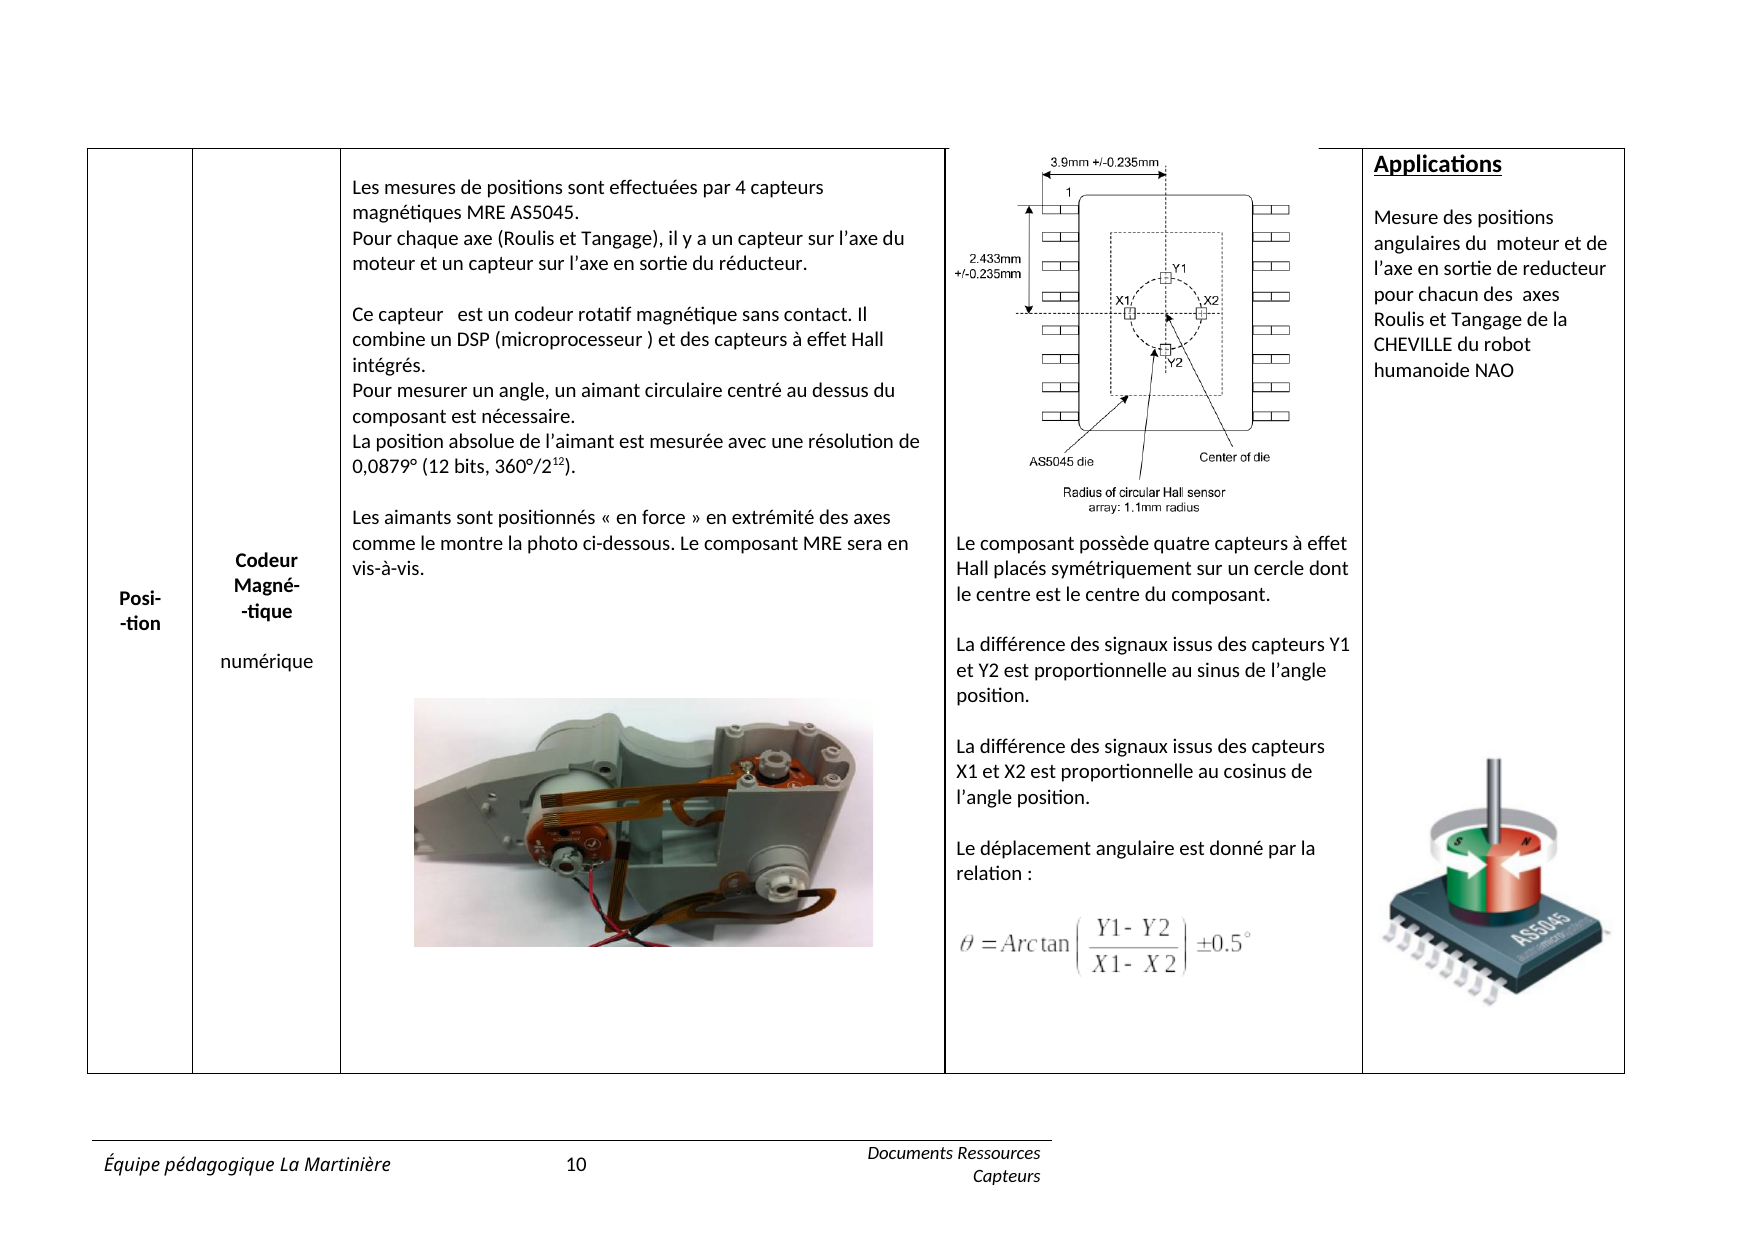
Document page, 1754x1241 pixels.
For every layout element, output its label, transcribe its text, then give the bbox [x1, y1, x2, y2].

table_cell Le composant possède quatre capteurs à effet Hall placés symétriquement sur un cercle dont le centre est le centre du composant. La différence des signaux issus des capteurs Y1 et Y2 est proportionnelle au sinus de l’angle position. La différence des signaux issus des capteurs X1 et X2 est proportionnelle au cosinus de l’angle position. Le déplacement angulaire est donné par la relation : [946, 149, 1362, 1072]
picture [414, 698, 874, 947]
picture [1365, 750, 1618, 1011]
table_cell Applications Mesure des positions angulaires du moteur et de l’axe en sortie de reducteur pour chacun des axes Roulis et Tangage de la CHEVILLE du robot humanoide NAO [1363, 149, 1624, 1072]
table_cell Codeur Magné- -tique numérique [193, 149, 340, 1072]
picture [949, 147, 1319, 519]
table_cell Les mesures de positions sont effectuées par 4 capteurs magnétiques MRE AS5045. Pour chaque axe (Roulis et Tangage), il y a un capteur sur l’axe du moteur et un capteur sur l’axe en sortie du réducteur. Ce capteur est un codeur rotatif magnétique sans contact. Il combine un DSP (microprocesseur ) et des capteurs à effet Hall intégrés. Pour mesurer un angle, un aimant circulaire centré au dessus du composant est nécessaire. La position absolue de l’aimant est mesurée avec une résolution de 0,0879° (12 bits, 360°/212). Les aimants sont positionnés « en force » en extrémité des axes comme le montre la photo ci-dessous. Le composant MRE sera en vis-à-vis. [341, 149, 944, 1072]
table_cell Posi- -tion [88, 149, 192, 1072]
